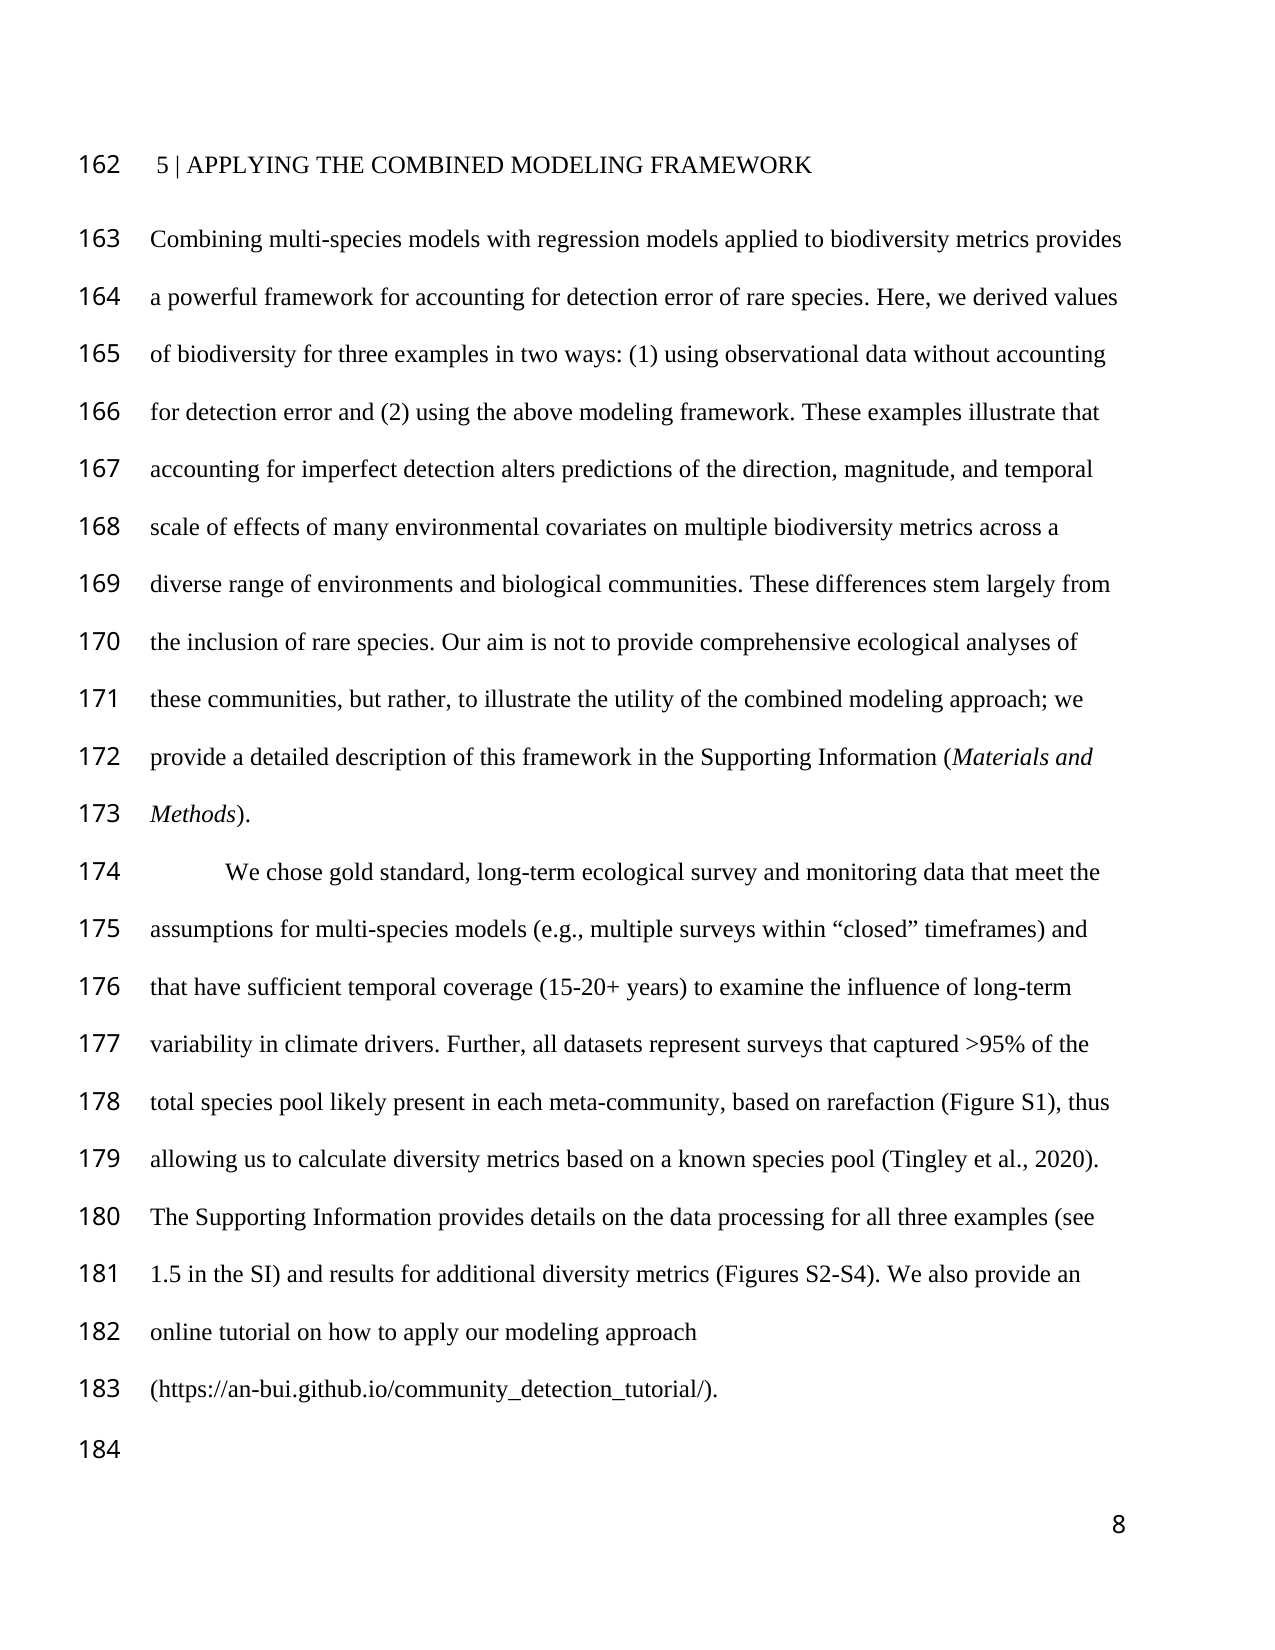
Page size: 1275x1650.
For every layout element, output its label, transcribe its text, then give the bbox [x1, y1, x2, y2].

text Combining multi-species models with regression models applied to biodiversity metrics provides a powerful framework for accounting for detection error of rare species. Here, we derived values of biodiversity for three examples in two ways: (1) using observational data without accounting for detection error and (2) using the above modeling framework. These examples illustrate that accounting for imperfect detection alters predictions of the direction, magnitude, and temporal scale of effects of many environmental covariates on multiple biodiversity metrics across a diverse range of environments and biological communities. These differences stem largely from the inclusion of rare species. Our aim is not to provide comprehensive ecological analyses of these communities, but rather, to illustrate the utility of the combined modeling approach; we provide a detailed description of this framework in the Supporting Information (Materials and Methods). [150, 224, 1125, 828]
text 5 | APPLYING THE COMBINED MODELING FRAMEWORK [150, 150, 1125, 179]
text We chose gold standard, long-term ecological survey and monitoring data that meet the assumptions for multi-species models (e.g., multiple surveys within “closed” timeframes) and that have sufficient temporal coverage (15-20+ years) to examine the influence of long-term variability in climate drivers. Further, all datasets represent surveys that captured >95% of the total species pool likely present in each meta-community, based on rarefaction (Figure S1), thus allowing us to calculate diversity metrics based on a known species pool (Tingley et al., 2020). The Supporting Information provides details on the data processing for all three examples (see 1.5 in the SI) and results for additional diversity metrics (Figures S2-S4). We also provide an online tutorial on how to apply our modeling approach (https://an-bui.github.io/community_detection_tutorial/). [150, 857, 1125, 1403]
